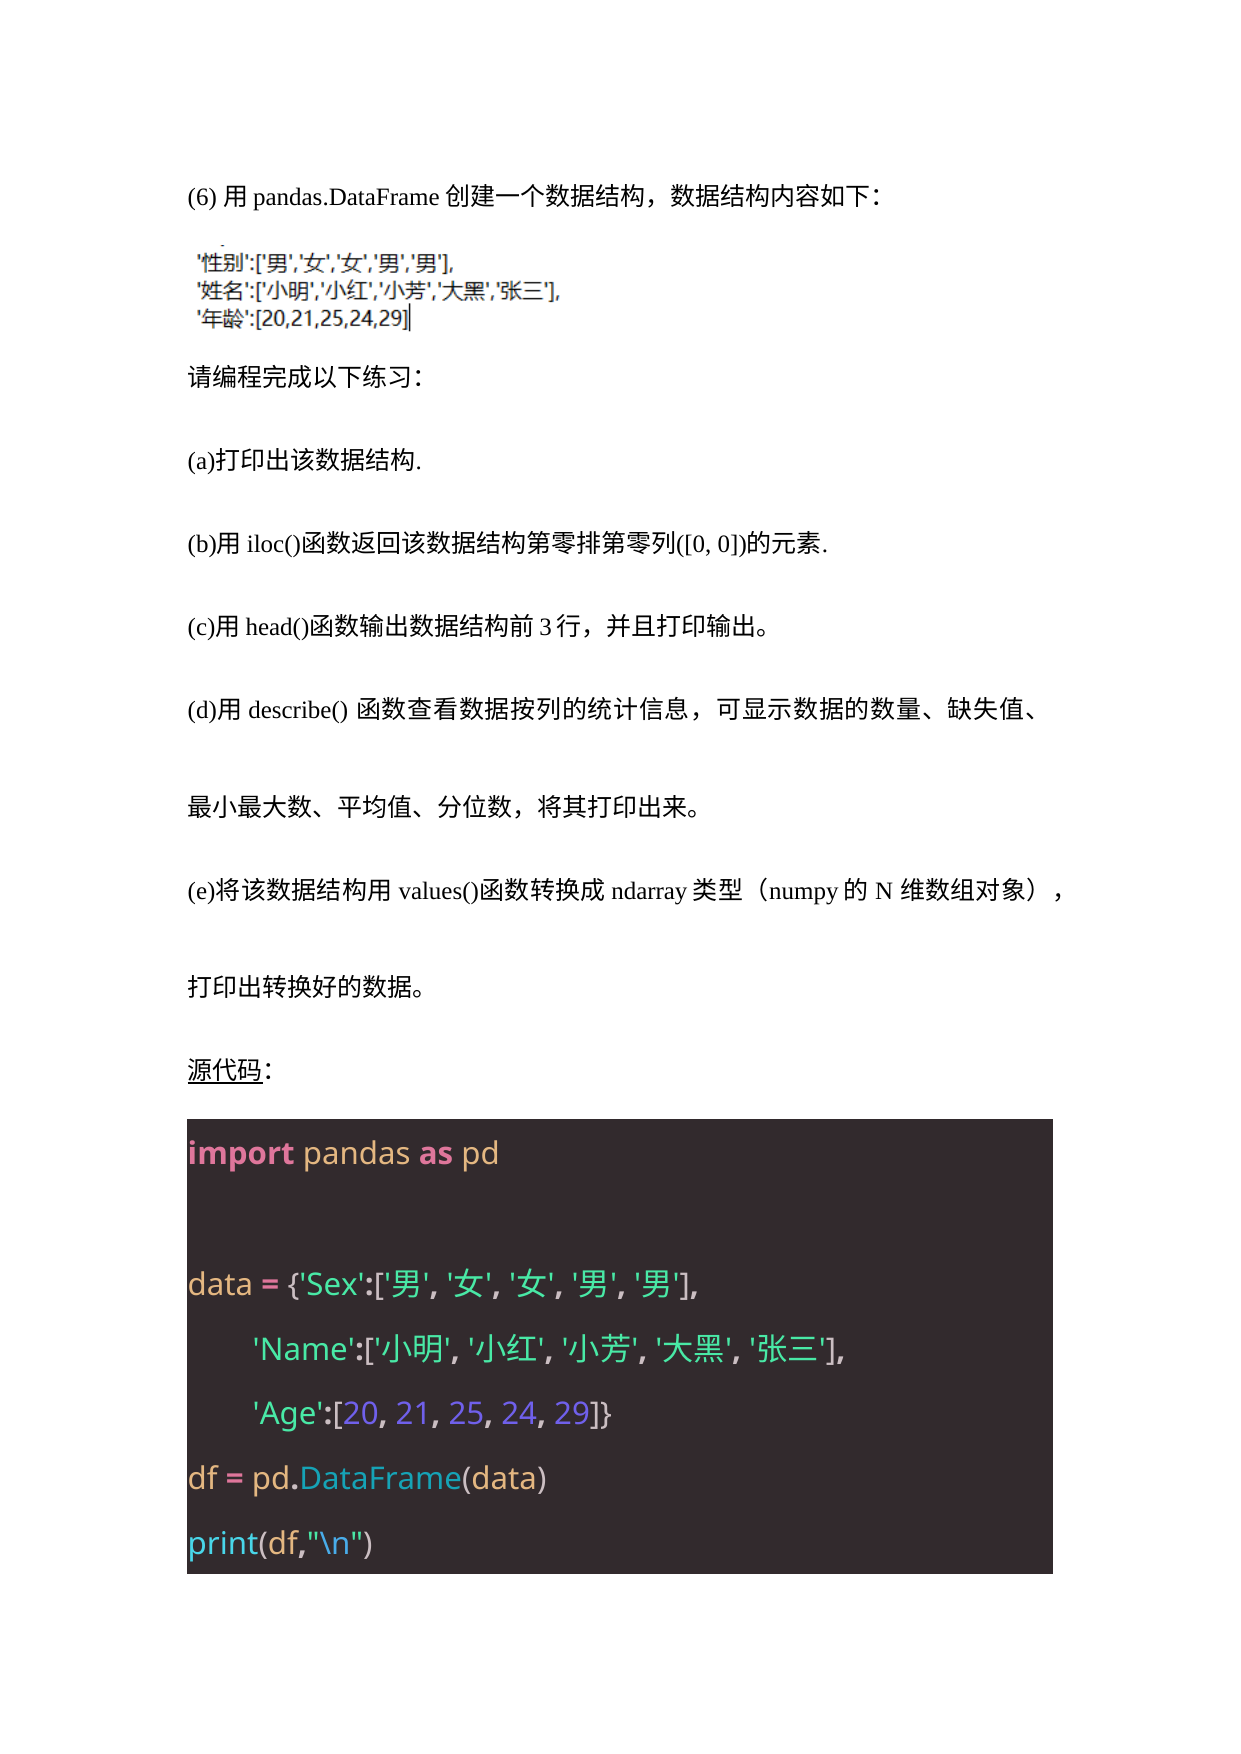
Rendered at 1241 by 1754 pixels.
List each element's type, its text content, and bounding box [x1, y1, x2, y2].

text 'Age':[20, 21, 25, 24, 29]} [187, 1379, 1053, 1444]
text df = pd.DataFrame(data) [187, 1444, 1053, 1509]
text import pandas as pd [187, 1119, 1053, 1184]
text print(df,"\n") [187, 1509, 1053, 1574]
text 源代码： [187, 1036, 1053, 1101]
text 'Name':['小明', '小红', '小芳', '大黑', '张三'], [187, 1314, 1053, 1379]
text (a)打印出该数据结构. [187, 426, 1053, 491]
text data = {'Sex':['男', '女', '女', '男', '男'], [187, 1249, 1053, 1314]
picture [187, 245, 574, 342]
text (d)用describe() 函数查看数据按列的统计信息，可显示数据的数量、缺失值、最小最大数、平均值、分位数，将其打印出来。 [187, 675, 1053, 838]
text (e)将该数据结构用values()函数转换成ndarray类型（numpy的 N 维数组对象），打印出转换好的数据。 [187, 856, 1053, 1018]
text (b)用iloc()函数返回该数据结构第零排第零列([0, 0])的元素. [187, 509, 1053, 574]
text 请编程完成以下练习： [187, 343, 1053, 408]
text (c)用head()函数输出数据结构前3行，并且打印输出。 [187, 592, 1053, 657]
list 用pandas.DataFrame创建一个数据结构，数据结构内容如下： [187, 162, 1053, 227]
